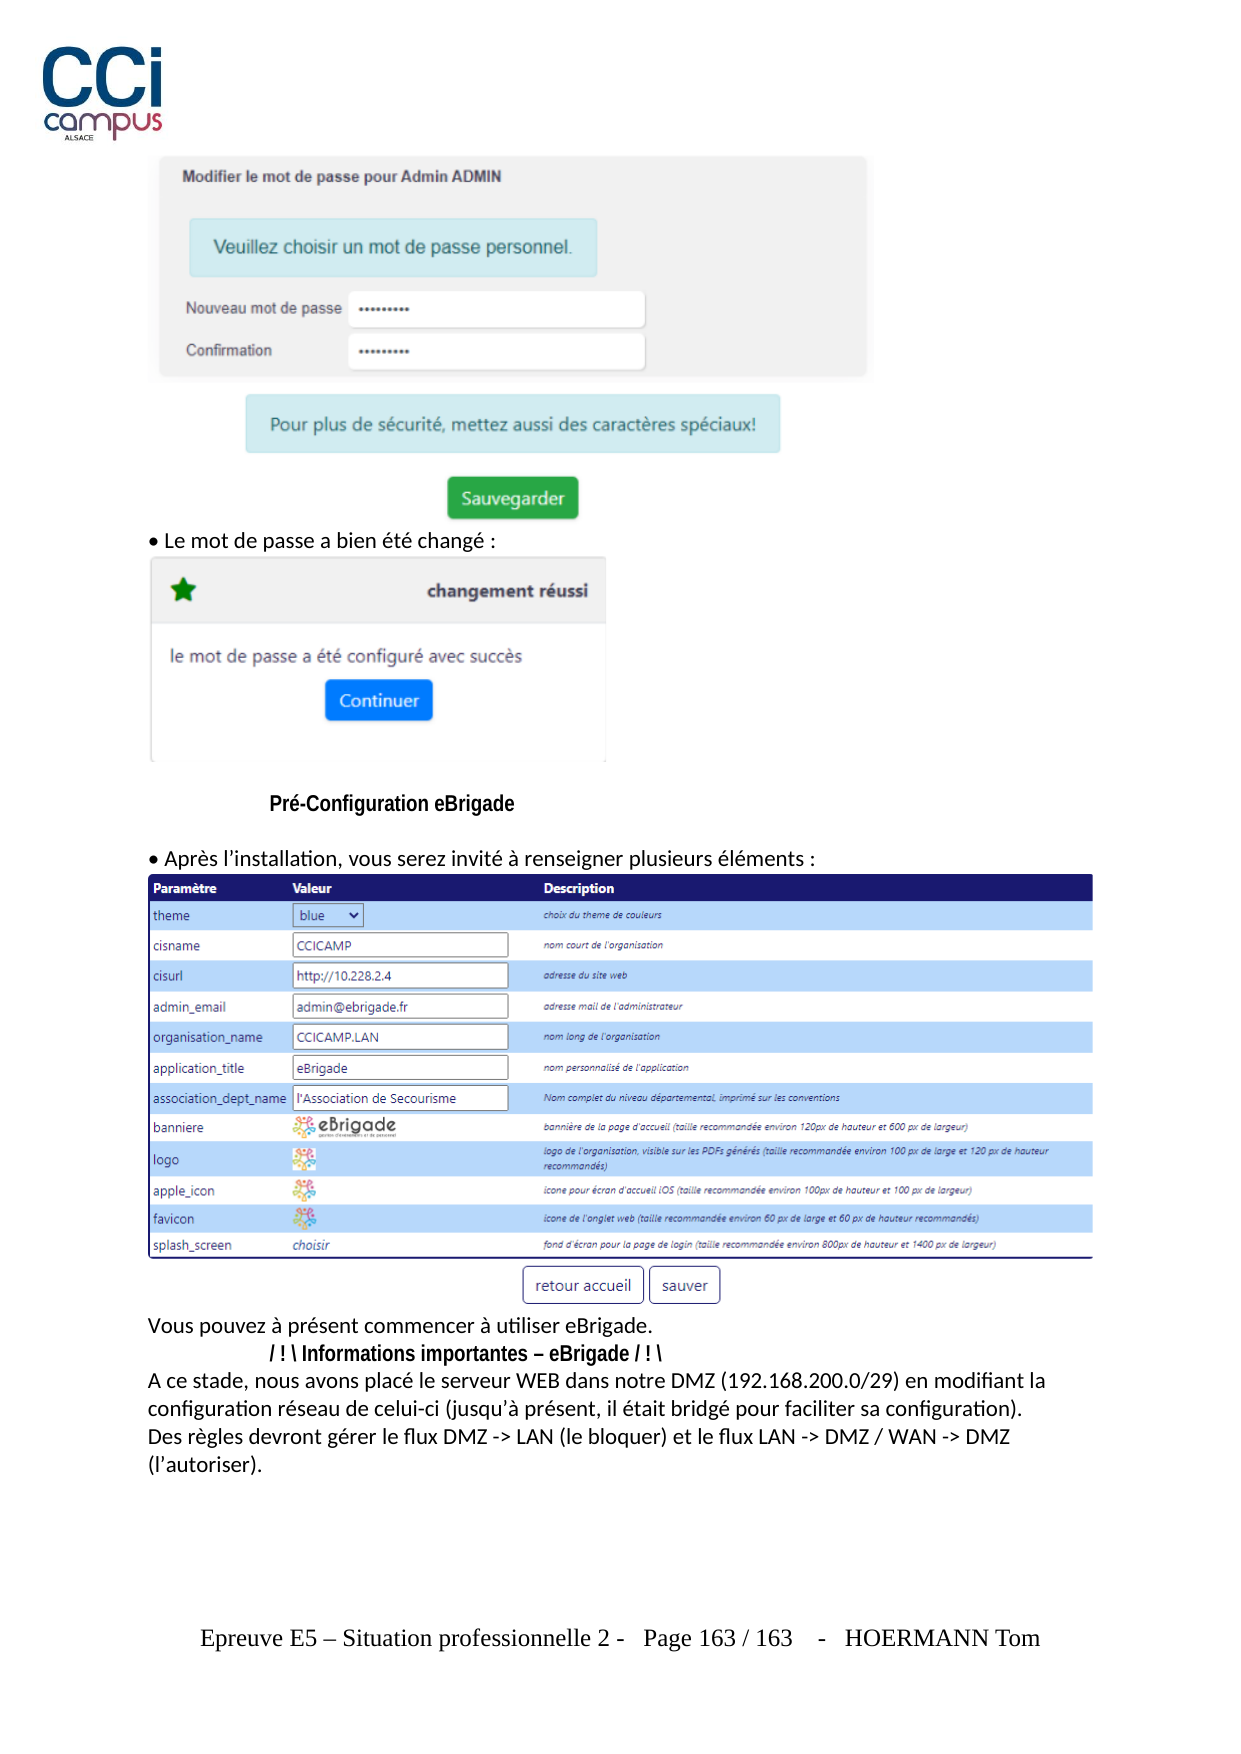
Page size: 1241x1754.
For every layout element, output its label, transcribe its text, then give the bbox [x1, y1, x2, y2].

subtitle Pré-Configuration eBrigade [269, 790, 1093, 816]
text Vous pouvez à présent commencer à utiliser eBrigade. [148, 1312, 1093, 1340]
subtitle / ! \ Informations importantes – eBrigade / ! \ [269, 1340, 1093, 1366]
text • Après l’installation, vous serez invité à renseigner plusieurs éléments : [148, 844, 1093, 872]
text A ce stade, nous avons placé le serveur WEB dans notre DMZ (192.168.200.0/29) en modifiant la configuration réseau de celui-ci (jusqu’à présent, il était bridgé pour faciliter sa configuration). [148, 1366, 1093, 1422]
text Des règles devront gérer le flux DMZ -> LAN (le bloquer) et le flux LAN -> DMZ / WAN -> DMZ (l’autoriser). [148, 1422, 1093, 1478]
picture [147, 872, 1093, 1312]
picture [35, 26, 874, 527]
picture [147, 554, 607, 762]
text • Le mot de passe a bien été changé : [148, 526, 1093, 554]
